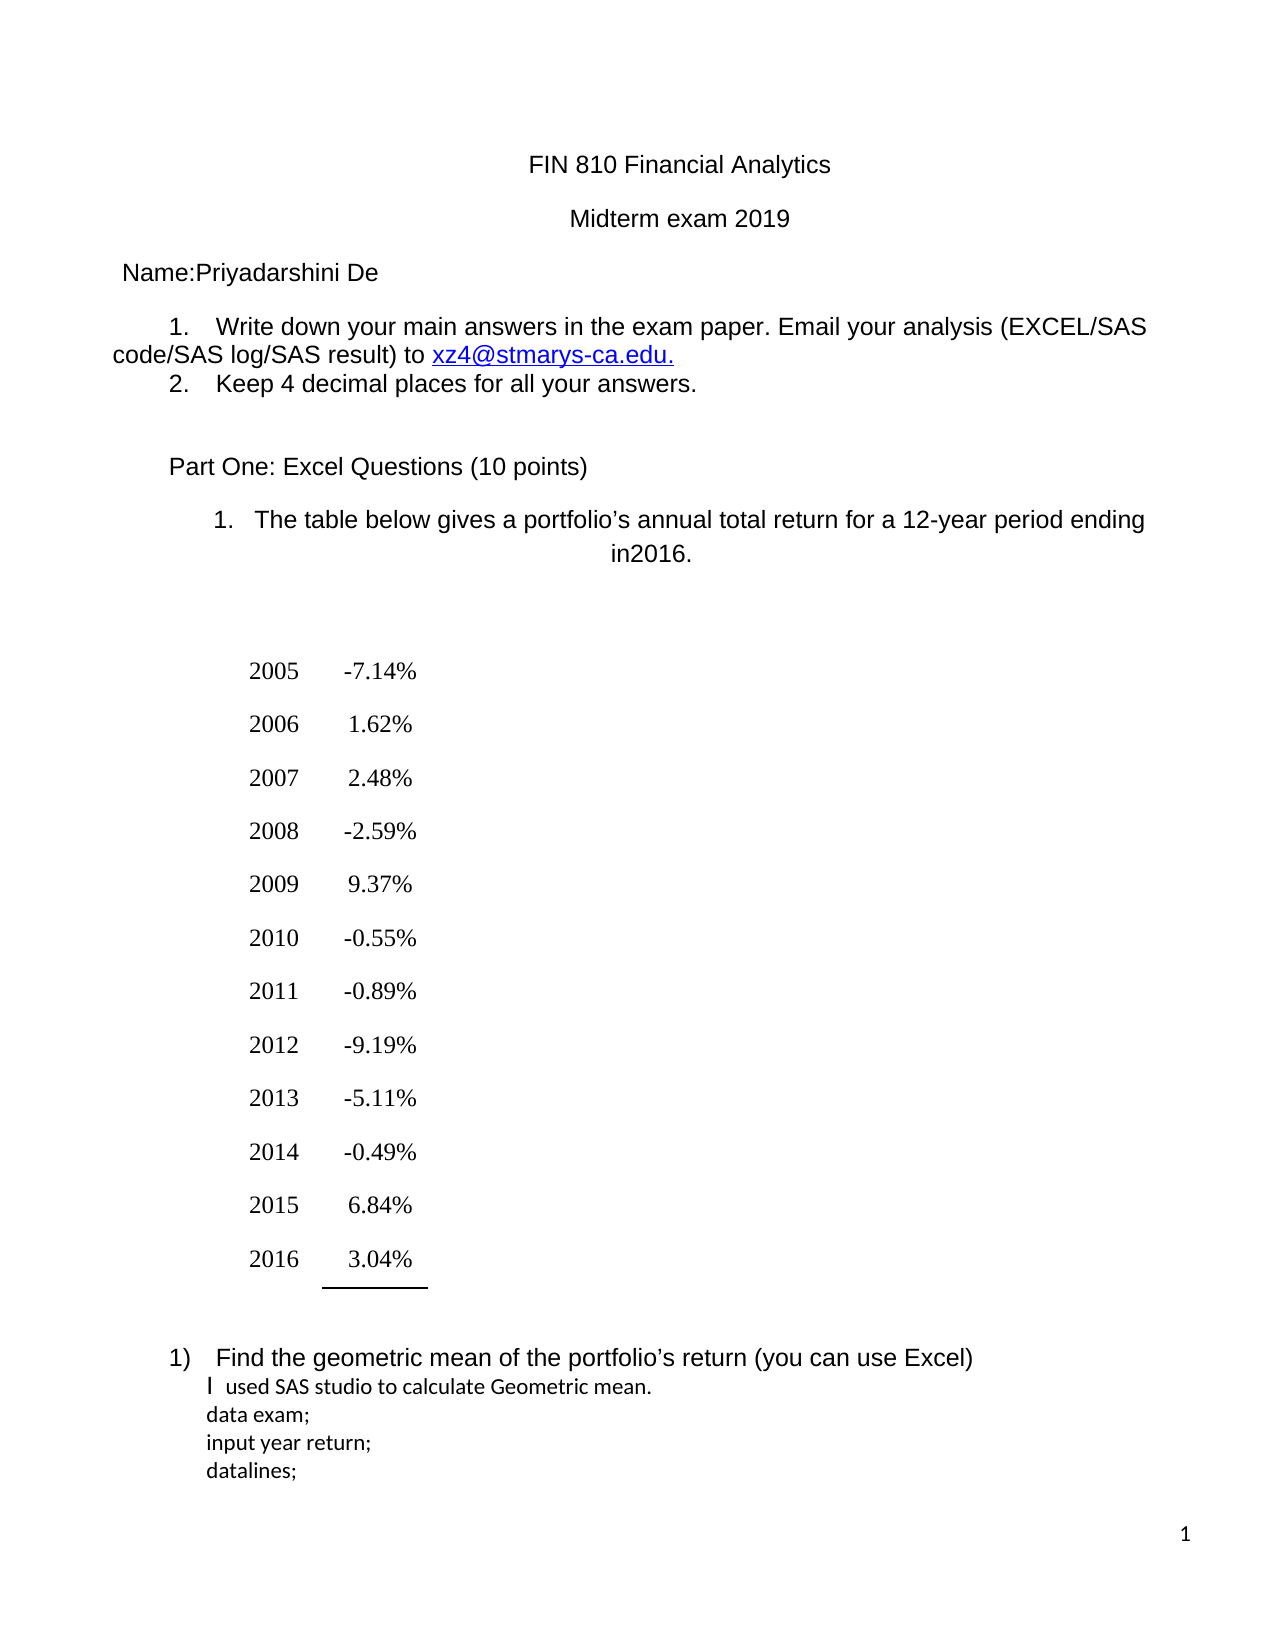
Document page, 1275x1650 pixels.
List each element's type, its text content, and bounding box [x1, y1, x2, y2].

text Name:Priyadarshini De [66, 258, 1191, 286]
table_cell -2.59% [322, 806, 428, 859]
text datalines; [206, 1457, 1191, 1484]
table_cell -0.89% [322, 966, 428, 1019]
table_cell 2006 [216, 699, 322, 752]
table_header 2005 [216, 645, 322, 699]
text input year return; [206, 1428, 1191, 1457]
table_cell 9.37% [322, 859, 428, 913]
list Find the geometric mean of the portfolio’s return (you can use Excel) [112, 1343, 1191, 1371]
table_cell 2007 [216, 752, 322, 806]
table_cell 6.84% [322, 1180, 428, 1233]
table_cell 2.48% [322, 752, 428, 806]
table_cell 2012 [216, 1020, 322, 1073]
text 1. The table below gives a portfolio’s annual total return for a 12-year period ending in2016. [112, 506, 1191, 567]
table_cell -5.11% [322, 1073, 428, 1126]
table_cell 2011 [216, 966, 322, 1019]
text FIN 810 Financial Analytics [112, 150, 1191, 179]
table_cell 2008 [216, 806, 322, 859]
table_cell -0.55% [322, 913, 428, 966]
list Write down your main answers in the exam paper. Email your analysis (EXCEL/SAS code/SAS log/SAS result) to xz4@stmarys-ca.edu. [112, 312, 1191, 369]
text Midterm exam 2019 [112, 204, 1191, 233]
table_cell 2013 [216, 1073, 322, 1126]
table_cell 3.04% [322, 1233, 428, 1287]
table_cell 2015 [216, 1180, 322, 1233]
text Part One: Excel Questions (10 points) [112, 452, 1191, 480]
table_cell 1.62% [322, 699, 428, 752]
table_cell 2009 [216, 859, 322, 913]
text data exam; [206, 1401, 1191, 1428]
list Keep 4 decimal places for all your answers. [112, 369, 1191, 398]
table_cell 2016 [216, 1233, 322, 1287]
table_cell 2014 [216, 1126, 322, 1180]
table_cell 2010 [216, 913, 322, 966]
table_cell -0.49% [322, 1126, 428, 1180]
table_header -7.14% [322, 645, 428, 699]
text I used SAS studio to calculate Geometric mean. [206, 1371, 1191, 1401]
table_cell -9.19% [322, 1020, 428, 1073]
